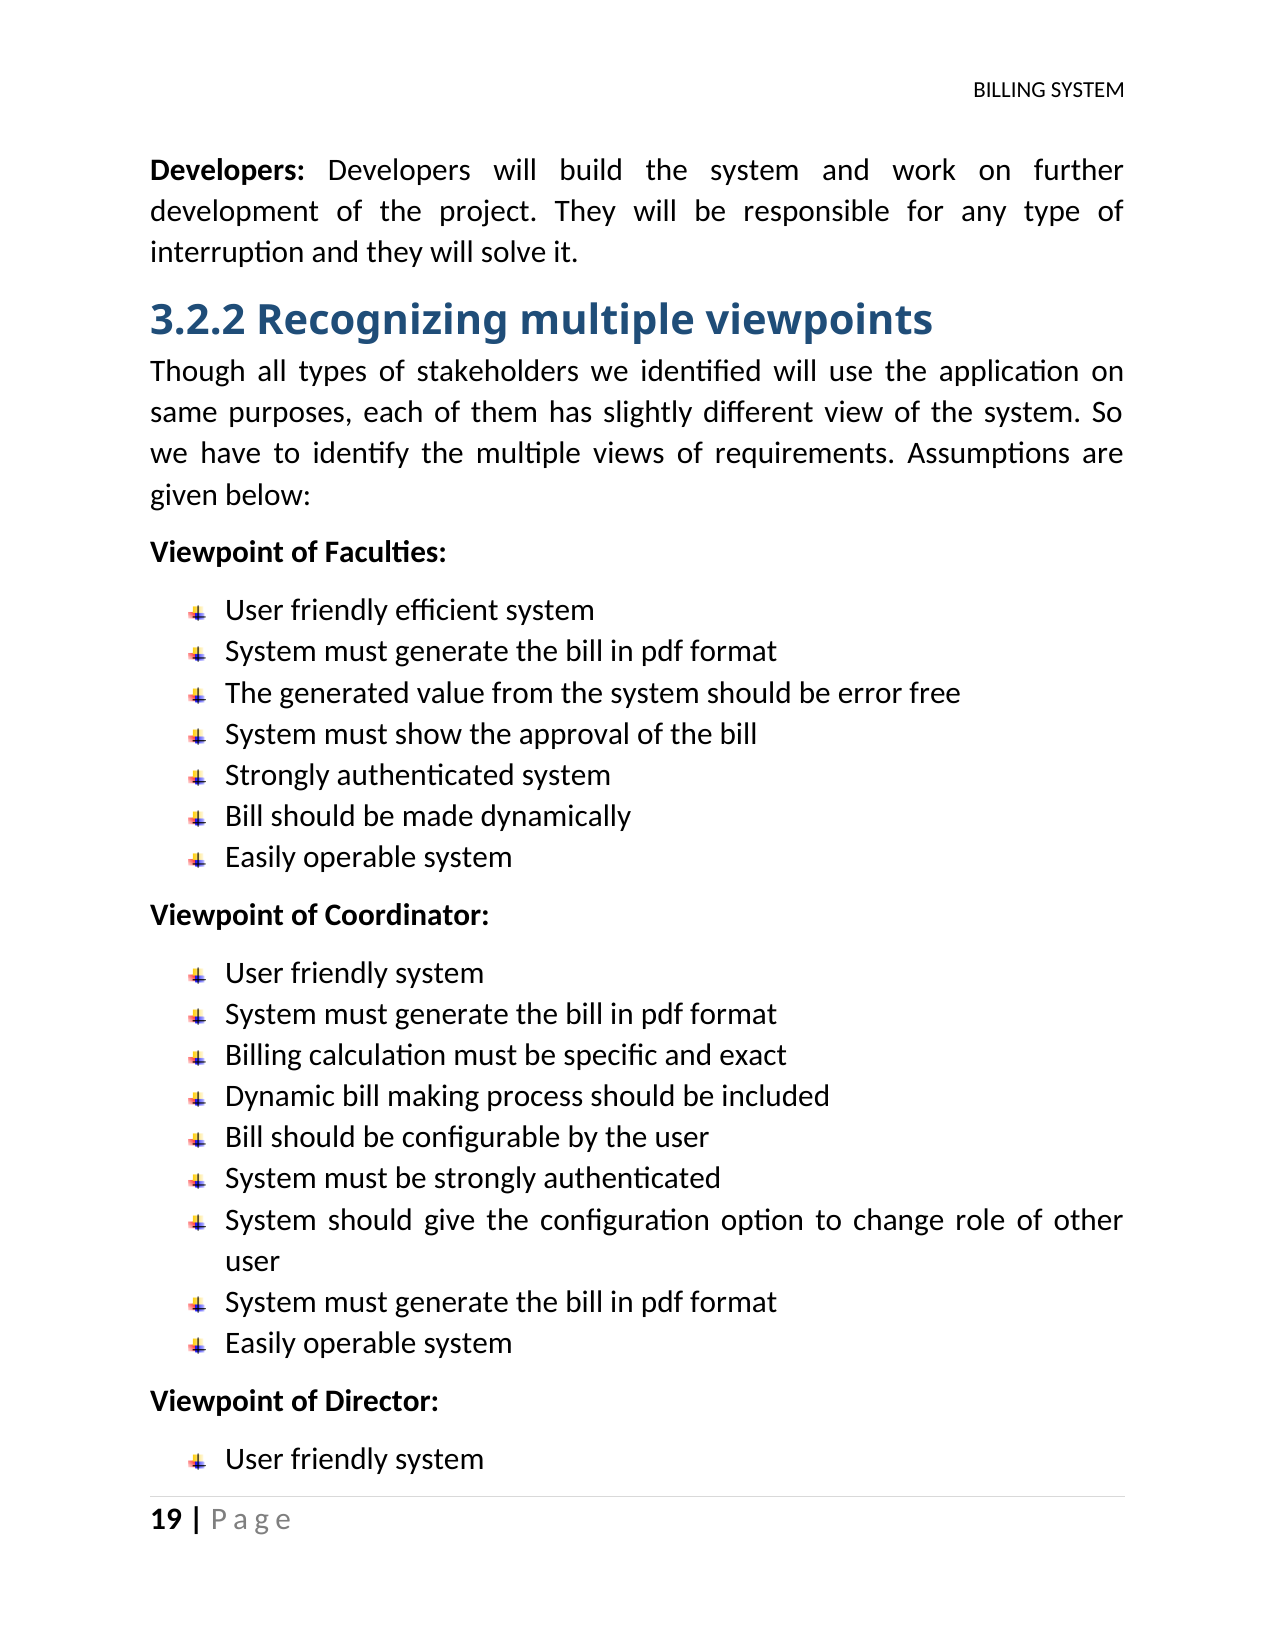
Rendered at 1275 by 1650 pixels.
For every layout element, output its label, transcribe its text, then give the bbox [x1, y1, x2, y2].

list User friendly system [187, 1439, 1125, 1477]
picture [188, 1049, 206, 1066]
picture [188, 1090, 206, 1107]
picture [188, 1452, 206, 1470]
picture [188, 851, 206, 868]
list System must generate the bill in pdf format [187, 994, 1125, 1032]
list Easily operable system [187, 837, 1125, 875]
picture [188, 1295, 206, 1313]
subtitle 3.2.2 Recognizing multiple viewpoints [150, 290, 1125, 347]
picture [188, 686, 206, 704]
list Strongly authenticated system [187, 755, 1125, 793]
list Bill should be made dynamically [187, 796, 1125, 834]
picture [188, 1131, 206, 1148]
text Developers: Developers will build the system and work on further development of the project. They will be responsible for any type of interruption and they will solve it. [150, 150, 1125, 270]
list The generated value from the system should be error free [187, 673, 1125, 711]
list System must be strongly authenticated [187, 1159, 1125, 1197]
text Though all types of stakeholders we identified will use the application on same purposes, each of them has slightly different view of the system. So we have to identify the multiple views of requirements. Assumptions are given below: [150, 351, 1125, 513]
picture [188, 727, 206, 745]
list System must generate the bill in pdf format [187, 632, 1125, 670]
list Bill should be configurable by the user [187, 1117, 1125, 1156]
picture [188, 1172, 206, 1189]
picture [188, 1336, 206, 1354]
list Billing calculation must be specific and exact [187, 1035, 1125, 1073]
picture [188, 604, 206, 621]
picture [188, 1007, 206, 1025]
picture [188, 966, 206, 984]
list System must generate the bill in pdf format [187, 1282, 1125, 1320]
list User friendly system [187, 953, 1125, 991]
list User friendly efficient system [187, 590, 1125, 628]
list Dynamic bill making process should be included [187, 1076, 1125, 1114]
picture [188, 1213, 206, 1231]
picture [188, 768, 206, 786]
text Viewpoint of Coordinator: [150, 895, 1125, 933]
picture [188, 645, 206, 662]
picture [188, 809, 206, 827]
list Easily operable system [187, 1323, 1125, 1361]
text Viewpoint of Faculties: [150, 533, 1125, 571]
list System must show the approval of the bill [187, 714, 1125, 752]
text Viewpoint of Director: [150, 1381, 1125, 1419]
list System should give the configuration option to change role of other user [187, 1200, 1125, 1279]
